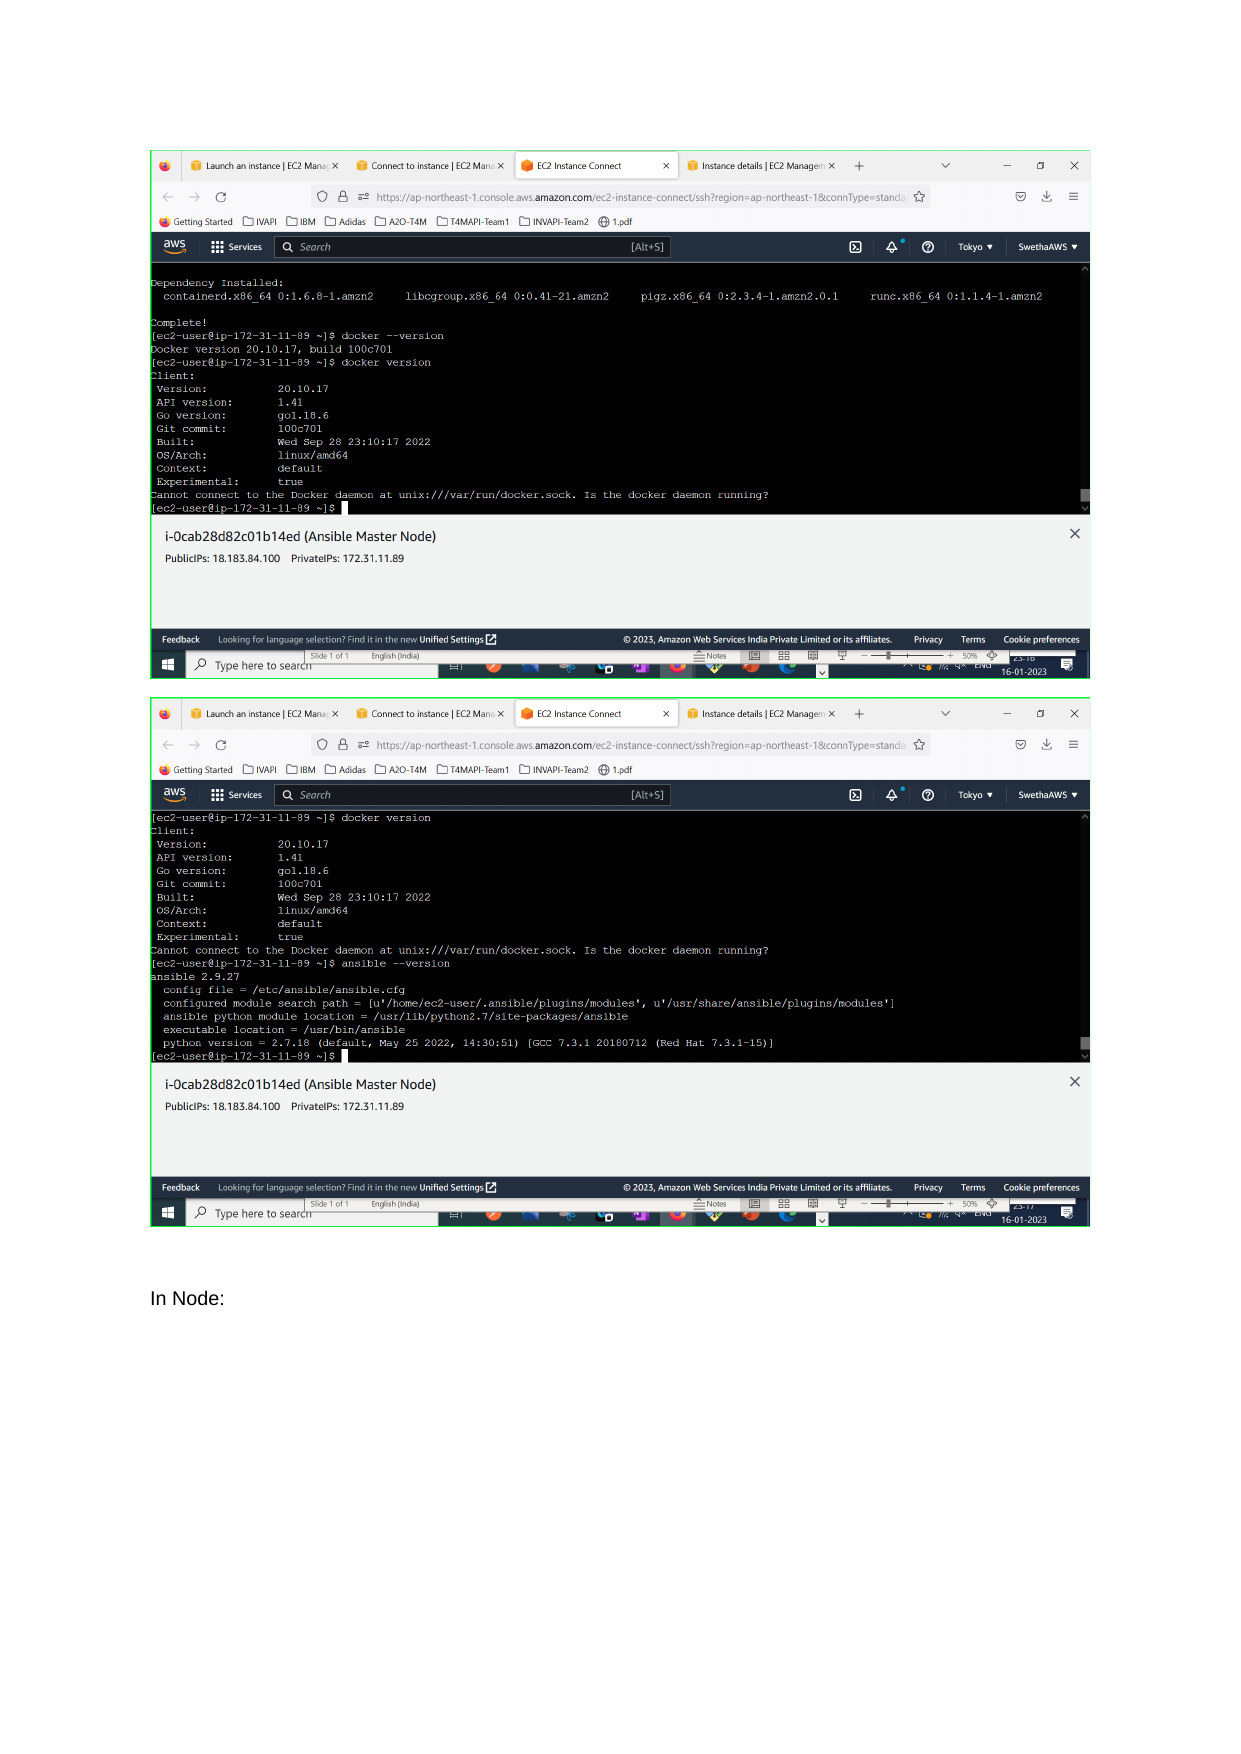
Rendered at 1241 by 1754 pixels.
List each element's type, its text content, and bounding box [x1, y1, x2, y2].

picture [150, 150, 1091, 679]
text In Node: [150, 1287, 1090, 1309]
picture [150, 697, 1091, 1227]
